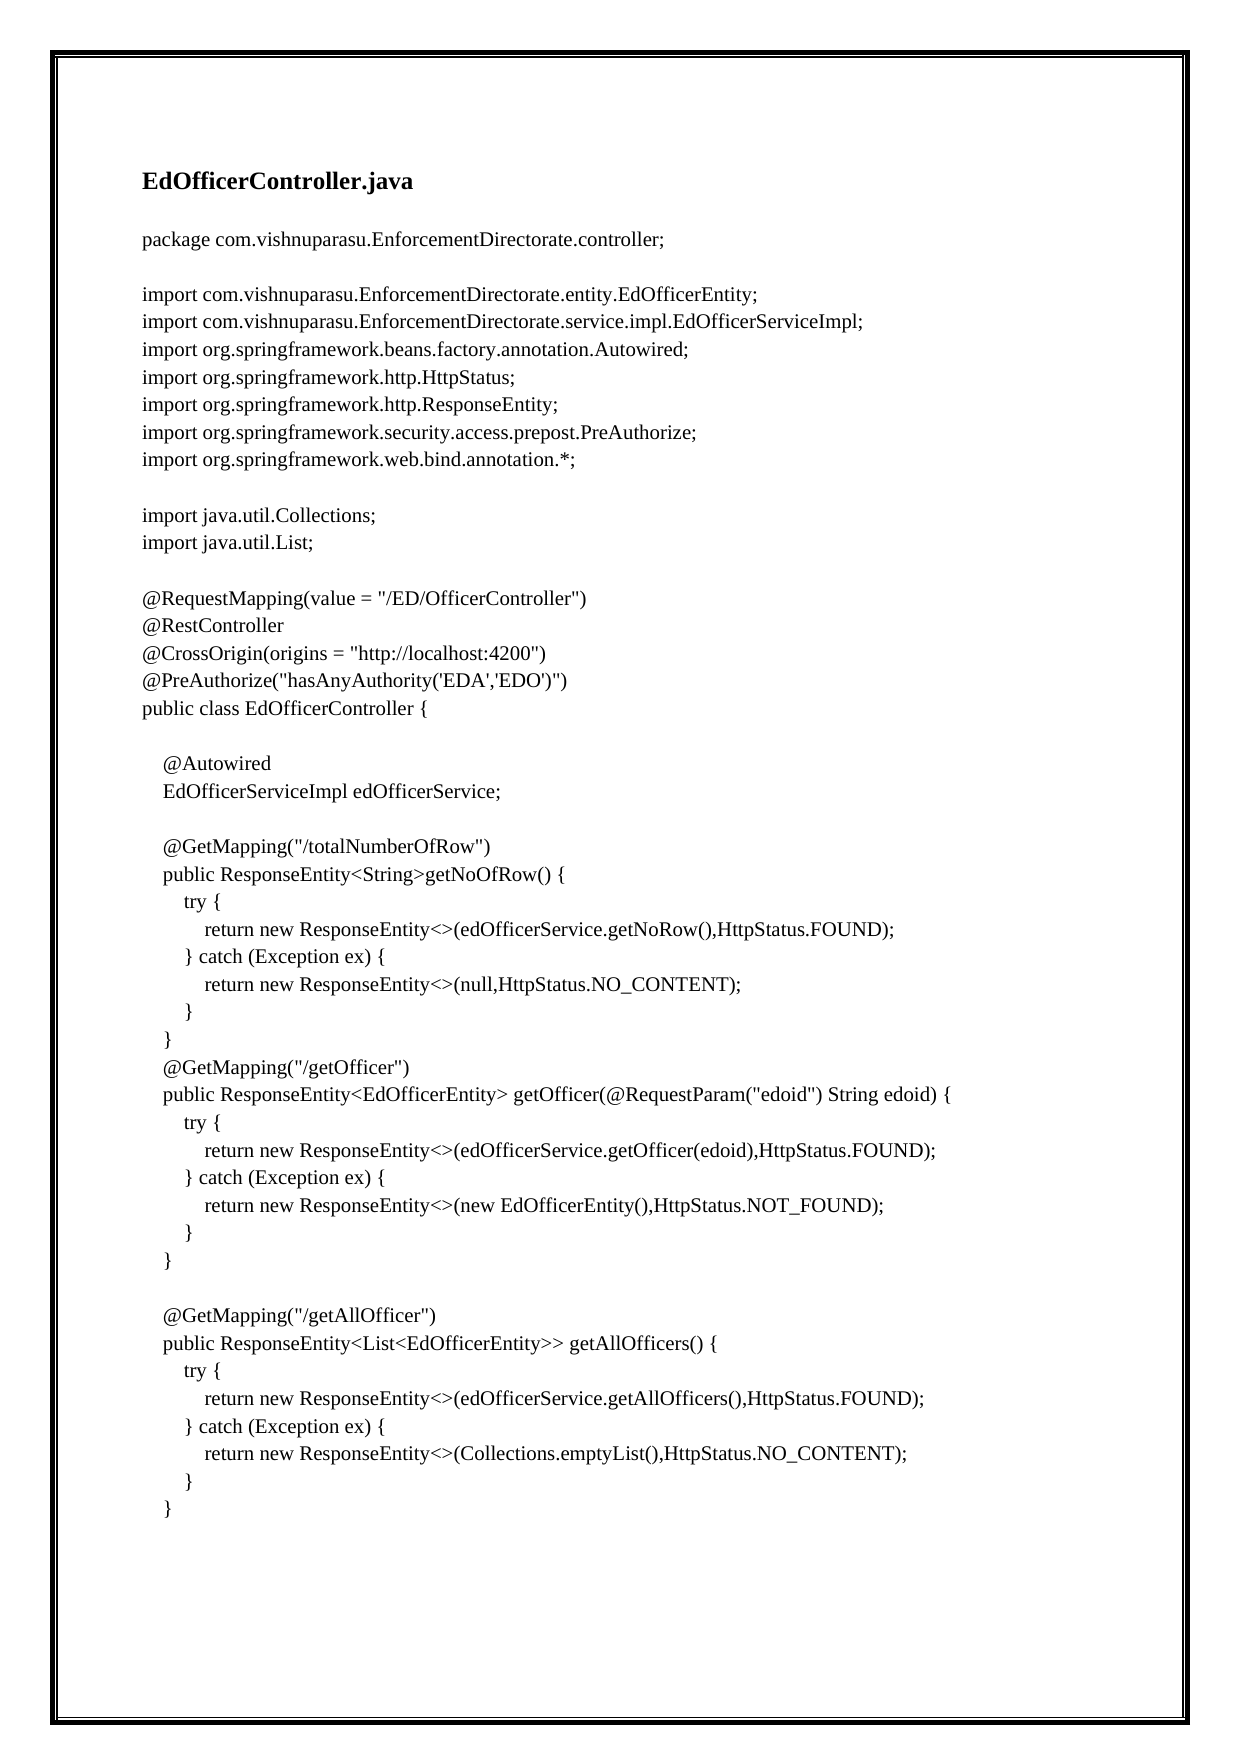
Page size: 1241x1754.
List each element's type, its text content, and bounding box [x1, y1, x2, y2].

text import org.springframework.beans.factory.annotation.Autowired; [142, 337, 1157, 361]
text } [142, 1496, 1157, 1520]
text try { [142, 1358, 1157, 1382]
text @RestController [142, 613, 1157, 637]
text import org.springframework.http.ResponseEntity; [142, 392, 1157, 416]
text public ResponseEntity<EdOfficerEntity> getOfficer(@RequestParam("edoid") String edoid) { [142, 1082, 1157, 1106]
text EdOfficerServiceImpl edOfficerService; [142, 779, 1157, 803]
text return new ResponseEntity<>(null,HttpStatus.NO_CONTENT); [142, 972, 1157, 996]
text return new ResponseEntity<>(edOfficerService.getOfficer(edoid),HttpStatus.FOUND); [142, 1137, 1157, 1162]
text } catch (Exception ex) { [142, 1165, 1157, 1189]
text return new ResponseEntity<>(new EdOfficerEntity(),HttpStatus.NOT_FOUND); [142, 1193, 1157, 1217]
text import com.vishnuparasu.EnforcementDirectorate.service.impl.EdOfficerServiceImpl; [142, 309, 1157, 333]
text return new ResponseEntity<>(edOfficerService.getNoRow(),HttpStatus.FOUND); [142, 917, 1157, 941]
text @GetMapping("/totalNumberOfRow") [142, 834, 1157, 858]
text } [142, 1027, 1157, 1051]
text } catch (Exception ex) { [142, 1413, 1157, 1438]
text import java.util.List; [142, 530, 1157, 554]
text import com.vishnuparasu.EnforcementDirectorate.entity.EdOfficerEntity; [142, 282, 1157, 306]
text @Autowired [142, 751, 1157, 775]
text } [142, 1248, 1157, 1272]
text return new ResponseEntity<>(Collections.emptyList(),HttpStatus.NO_CONTENT); [142, 1441, 1157, 1465]
text } [142, 1220, 1157, 1244]
text @GetMapping("/getAllOfficer") [142, 1303, 1157, 1327]
text import org.springframework.web.bind.annotation.*; [142, 447, 1157, 471]
text @GetMapping("/getOfficer") [142, 1055, 1157, 1079]
text import org.springframework.security.access.prepost.PreAuthorize; [142, 420, 1157, 444]
text @RequestMapping(value = "/ED/OfficerController") [142, 585, 1157, 609]
text package com.vishnuparasu.EnforcementDirectorate.controller; [142, 227, 1157, 251]
text import org.springframework.http.HttpStatus; [142, 364, 1157, 389]
text @CrossOrigin(origins = "http://localhost:4200") [142, 641, 1157, 665]
text try { [142, 1110, 1157, 1134]
text } catch (Exception ex) { [142, 944, 1157, 968]
text EdOfficerController.java [142, 166, 1157, 195]
text import java.util.Collections; [142, 503, 1157, 527]
text public ResponseEntity<List<EdOfficerEntity>> getAllOfficers() { [142, 1331, 1157, 1355]
text public ResponseEntity<String>getNoOfRow() { [142, 861, 1157, 886]
text try { [142, 889, 1157, 913]
text @PreAuthorize("hasAnyAuthority('EDA','EDO')") [142, 668, 1157, 692]
text return new ResponseEntity<>(edOfficerService.getAllOfficers(),HttpStatus.FOUND); [142, 1386, 1157, 1410]
text } [142, 999, 1157, 1023]
text } [142, 1469, 1157, 1493]
text public class EdOfficerController { [142, 696, 1157, 720]
